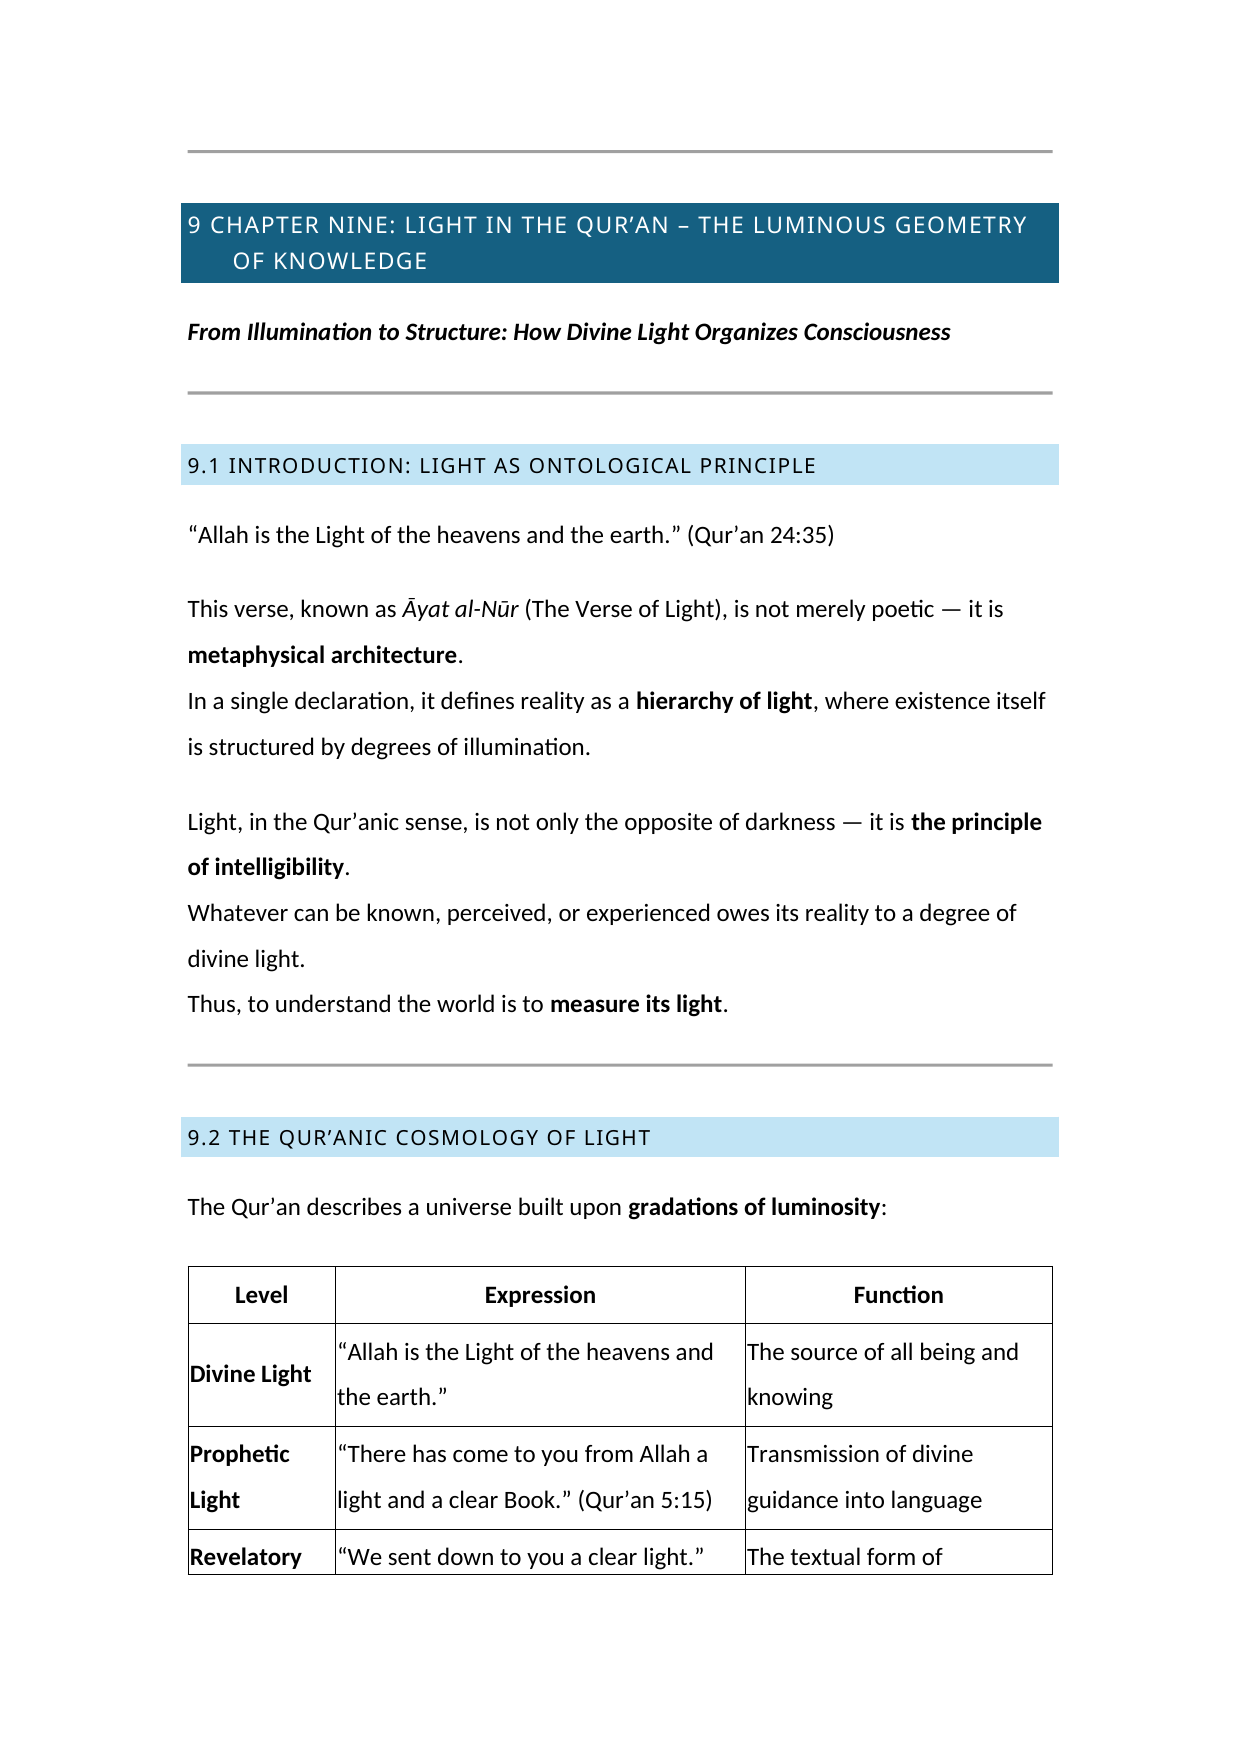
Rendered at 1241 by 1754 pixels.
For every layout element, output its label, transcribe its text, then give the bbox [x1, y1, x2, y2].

text From Illumination to Structure: How Divine Light Organizes Consciousness [187, 317, 1053, 347]
table_header Expression [336, 1267, 745, 1323]
table_cell Revelatory Light [189, 1530, 335, 1573]
table_cell Prophetic Light [189, 1427, 335, 1528]
table_cell Divine Light [189, 1324, 335, 1426]
text Light, in the Qur’anic sense, is not only the opposite of darkness — it is the principle of intelligibility. Whatever can be known, perceived, or experienced owes its reality to a degree of divine light. Thus, to understand the world is to measure its light. [187, 806, 1053, 1019]
table_cell The source of all being and knowing [746, 1324, 1052, 1426]
subtitle Introduction: Light as Ontological Principle [188, 451, 1053, 479]
text The Qur’an describes a universe built upon gradations of luminosity: [187, 1191, 1053, 1221]
text “Allah is the Light of the heavens and the earth.” (Qur’an 24:35) [187, 519, 1053, 549]
table_cell Transmission of divine guidance into language [746, 1427, 1052, 1528]
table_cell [336, 1530, 745, 1573]
table_header Function [746, 1267, 1052, 1323]
subtitle Chapter Nine: Light in the Qur’an – The Luminous Geometry of Knowledge [188, 209, 1053, 276]
table_cell The textual form of illumination [746, 1530, 1052, 1573]
text This verse, known as Āyat al-Nūr (The Verse of Light), is not merely poetic — it is metaphysical architecture. In a single declaration, it defines reality as a hierarchy of light, where existence itself is structured by degrees of illumination. [187, 594, 1053, 761]
table_cell “Allah is the Light of the heavens and the earth.” [336, 1324, 745, 1426]
subtitle The Qur’anic Cosmology of Light [188, 1123, 1053, 1151]
table_header Level [189, 1267, 335, 1323]
table_cell “There has come to you from Allah a light and a clear Book.” (Qur’an 5:15) [336, 1427, 745, 1528]
